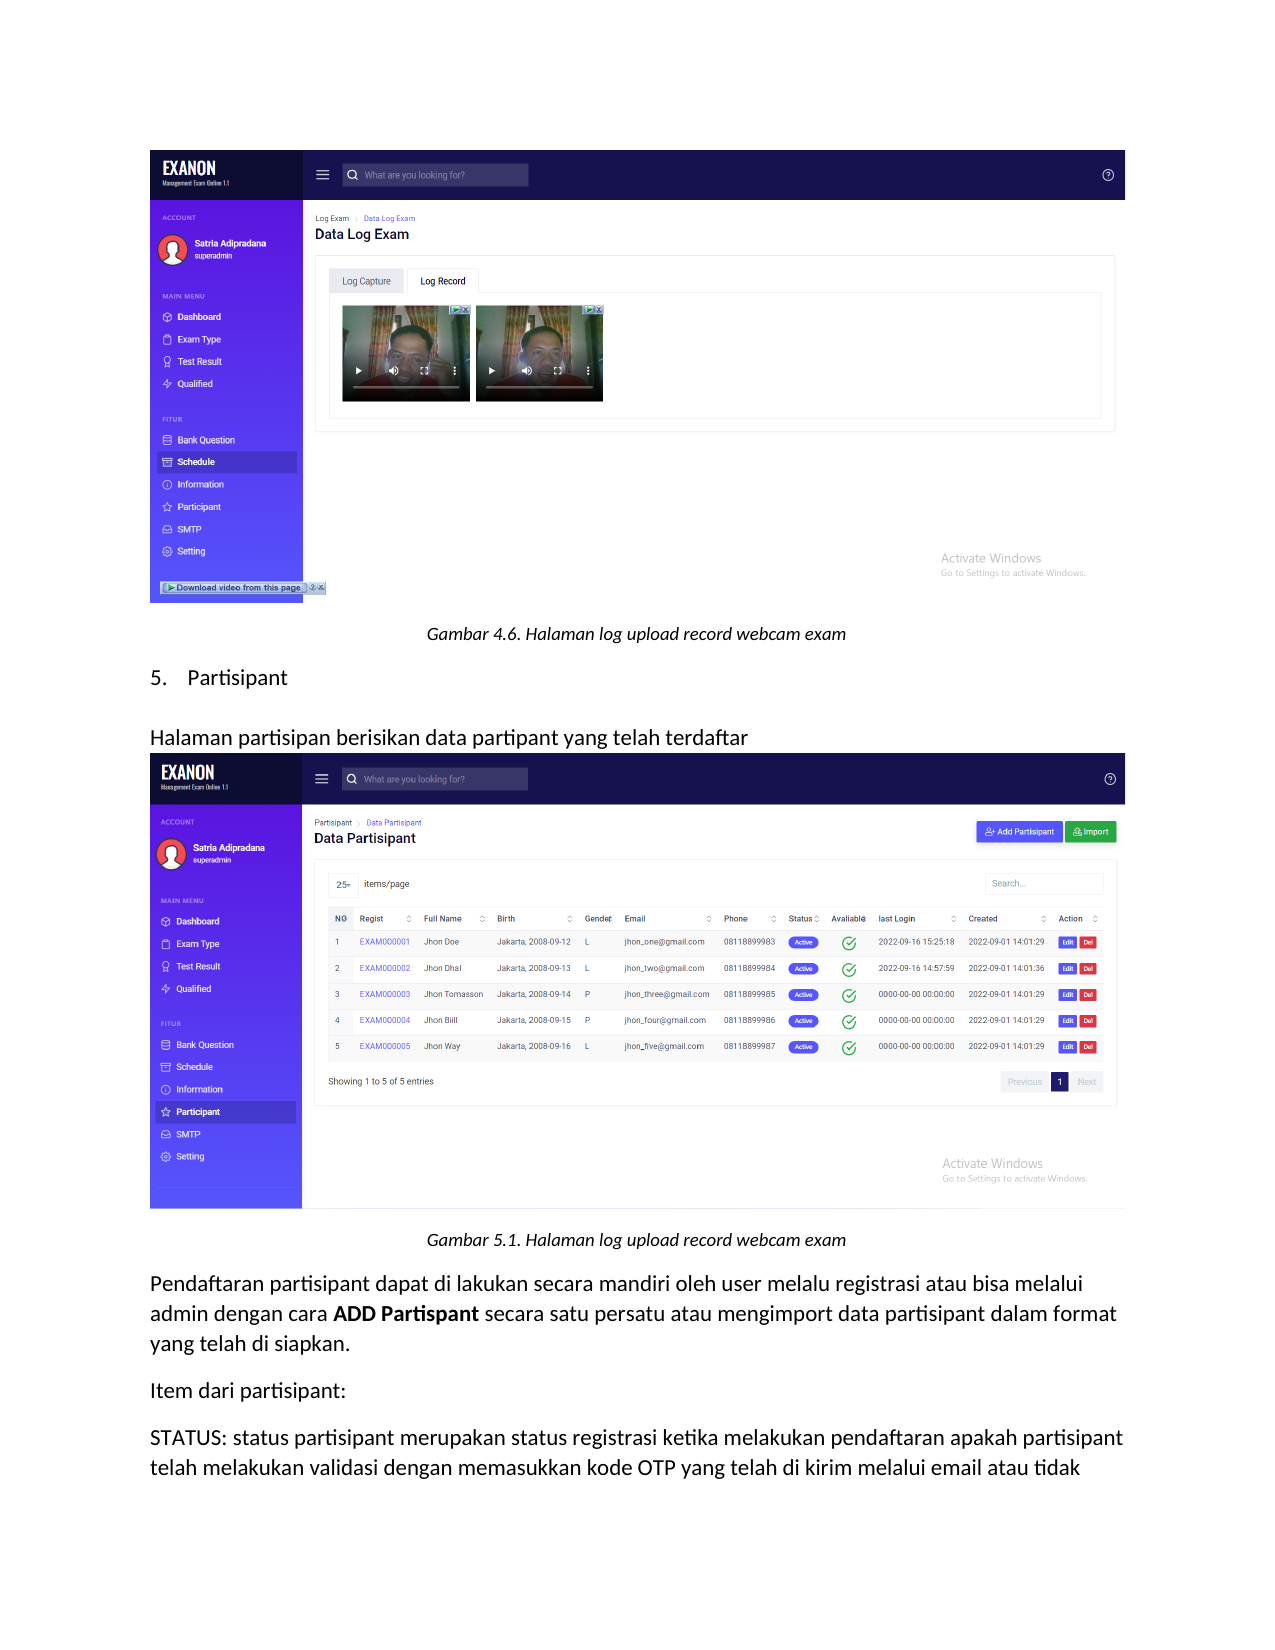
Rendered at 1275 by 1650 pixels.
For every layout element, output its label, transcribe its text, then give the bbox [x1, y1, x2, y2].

text Gambar 4.6. Halaman log upload record webcam exam [150, 622, 1125, 645]
picture [150, 753, 1125, 1209]
list Partisipant [150, 663, 1125, 691]
picture [150, 150, 1125, 603]
text Item dari partisipant: [150, 1376, 1125, 1404]
list Halaman partisipan berisikan data partipant yang telah terdaftar [150, 723, 1125, 752]
text Pendaftaran partisipant dapat di lakukan secara mandiri oleh user melalu registrasi atau bisa melalui admin dengan cara ADD Partispant secara satu persatu atau mengimport data partisipant dalam format yang telah di siapkan. [150, 1269, 1125, 1357]
text STATUS: status partisipant merupakan status registrasi ketika melakukan pendaftaran apakah partisipant telah melakukan validasi dengan memasukkan kode OTP yang telah di kirim melalui email atau tidak [150, 1423, 1125, 1481]
text Gambar 5.1. Halaman log upload record webcam exam [150, 1228, 1125, 1251]
